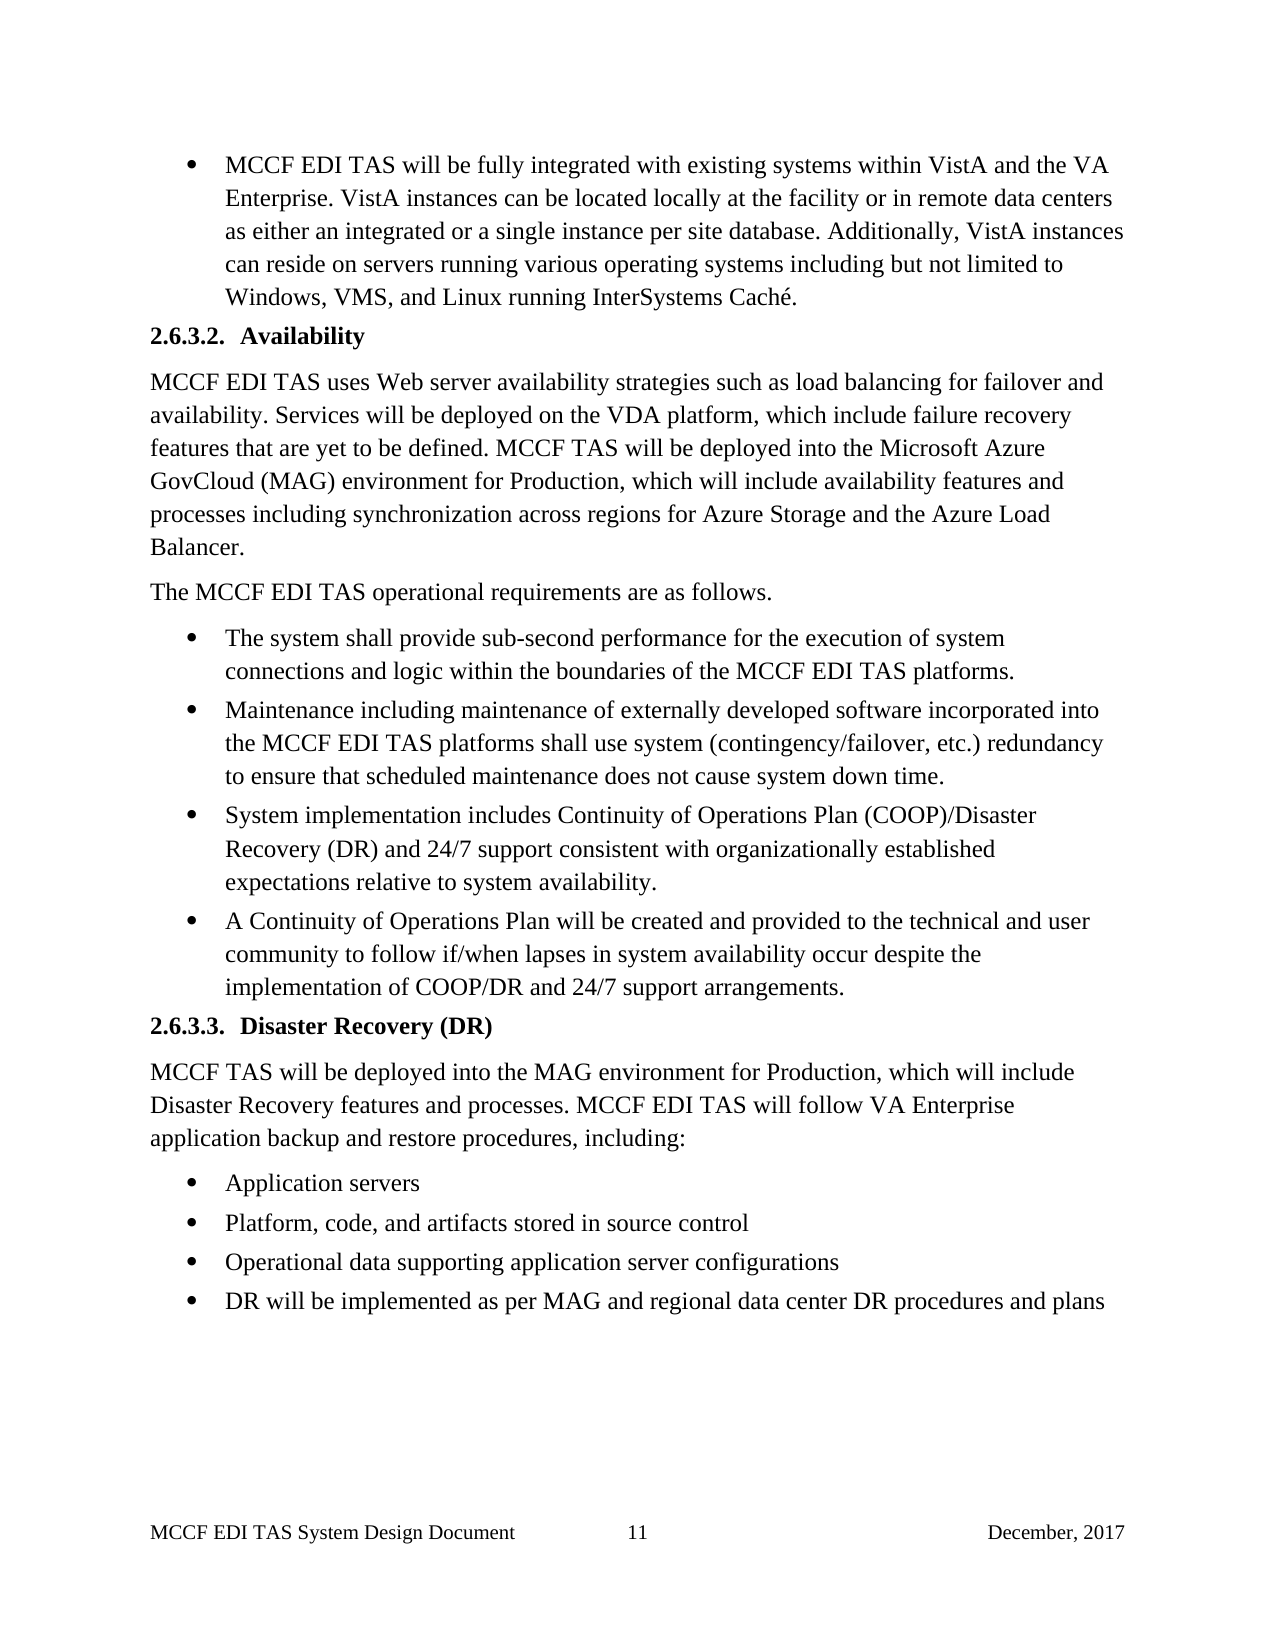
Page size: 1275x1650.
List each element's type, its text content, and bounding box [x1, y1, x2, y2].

text The MCCF EDI TAS operational requirements are as follows. [150, 577, 1125, 606]
text DR will be implemented as per MAG and regional data center DR procedures and plans [187, 1286, 1125, 1315]
text MCCF EDI TAS uses Web server availability strategies such as load balancing for failover and availability. Services will be deployed on the VDA platform, which include failure recovery features that are yet to be defined. MCCF TAS will be deployed into the Microsoft Azure GovCloud (MAG) environment for Production, which will include availability features and processes including synchronization across regions for Azure Storage and the Azure Load Balancer. [150, 367, 1125, 561]
text System implementation includes Continuity of Operations Plan (COOP)/Disaster Recovery (DR) and 24/7 support consistent with organizationally established expectations relative to system availability. [187, 801, 1125, 895]
text A Continuity of Operations Plan will be created and provided to the technical and user community to follow if/when lapses in system availability occur despite the implementation of COOP/DR and 24/7 support arrangements. [187, 906, 1125, 1001]
text Application servers [187, 1168, 1125, 1197]
text MCCF TAS will be deployed into the MAG environment for Production, which will include Disaster Recovery features and processes. MCCF EDI TAS will follow VA Enterprise application backup and restore procedures, including: [150, 1057, 1125, 1152]
text The system shall provide sub-second performance for the execution of system connections and logic within the boundaries of the MCCF EDI TAS platforms. [187, 623, 1125, 685]
text Maintenance including maintenance of externally developed software incorporated into the MCCF EDI TAS platforms shall use system (contingency/failover, etc.) redundancy to ensure that scheduled maintenance does not cause system down time. [187, 695, 1125, 790]
text Platform, code, and artifacts stored in source control [187, 1208, 1125, 1236]
text MCCF EDI TAS will be fully integrated with existing systems within VistA and the VA Enterprise. VistA instances can be located locally at the facility or in remote data centers as either an integrated or a single instance per site database. Additionally, VistA instances can reside on servers running various operating systems including but not limited to Windows, VMS, and Linux running InterSystems Caché. [187, 150, 1125, 311]
subtitle Availability [150, 321, 1125, 350]
text Operational data supporting application server configurations [187, 1247, 1125, 1276]
subtitle Disaster Recovery (DR) [150, 1011, 1125, 1040]
